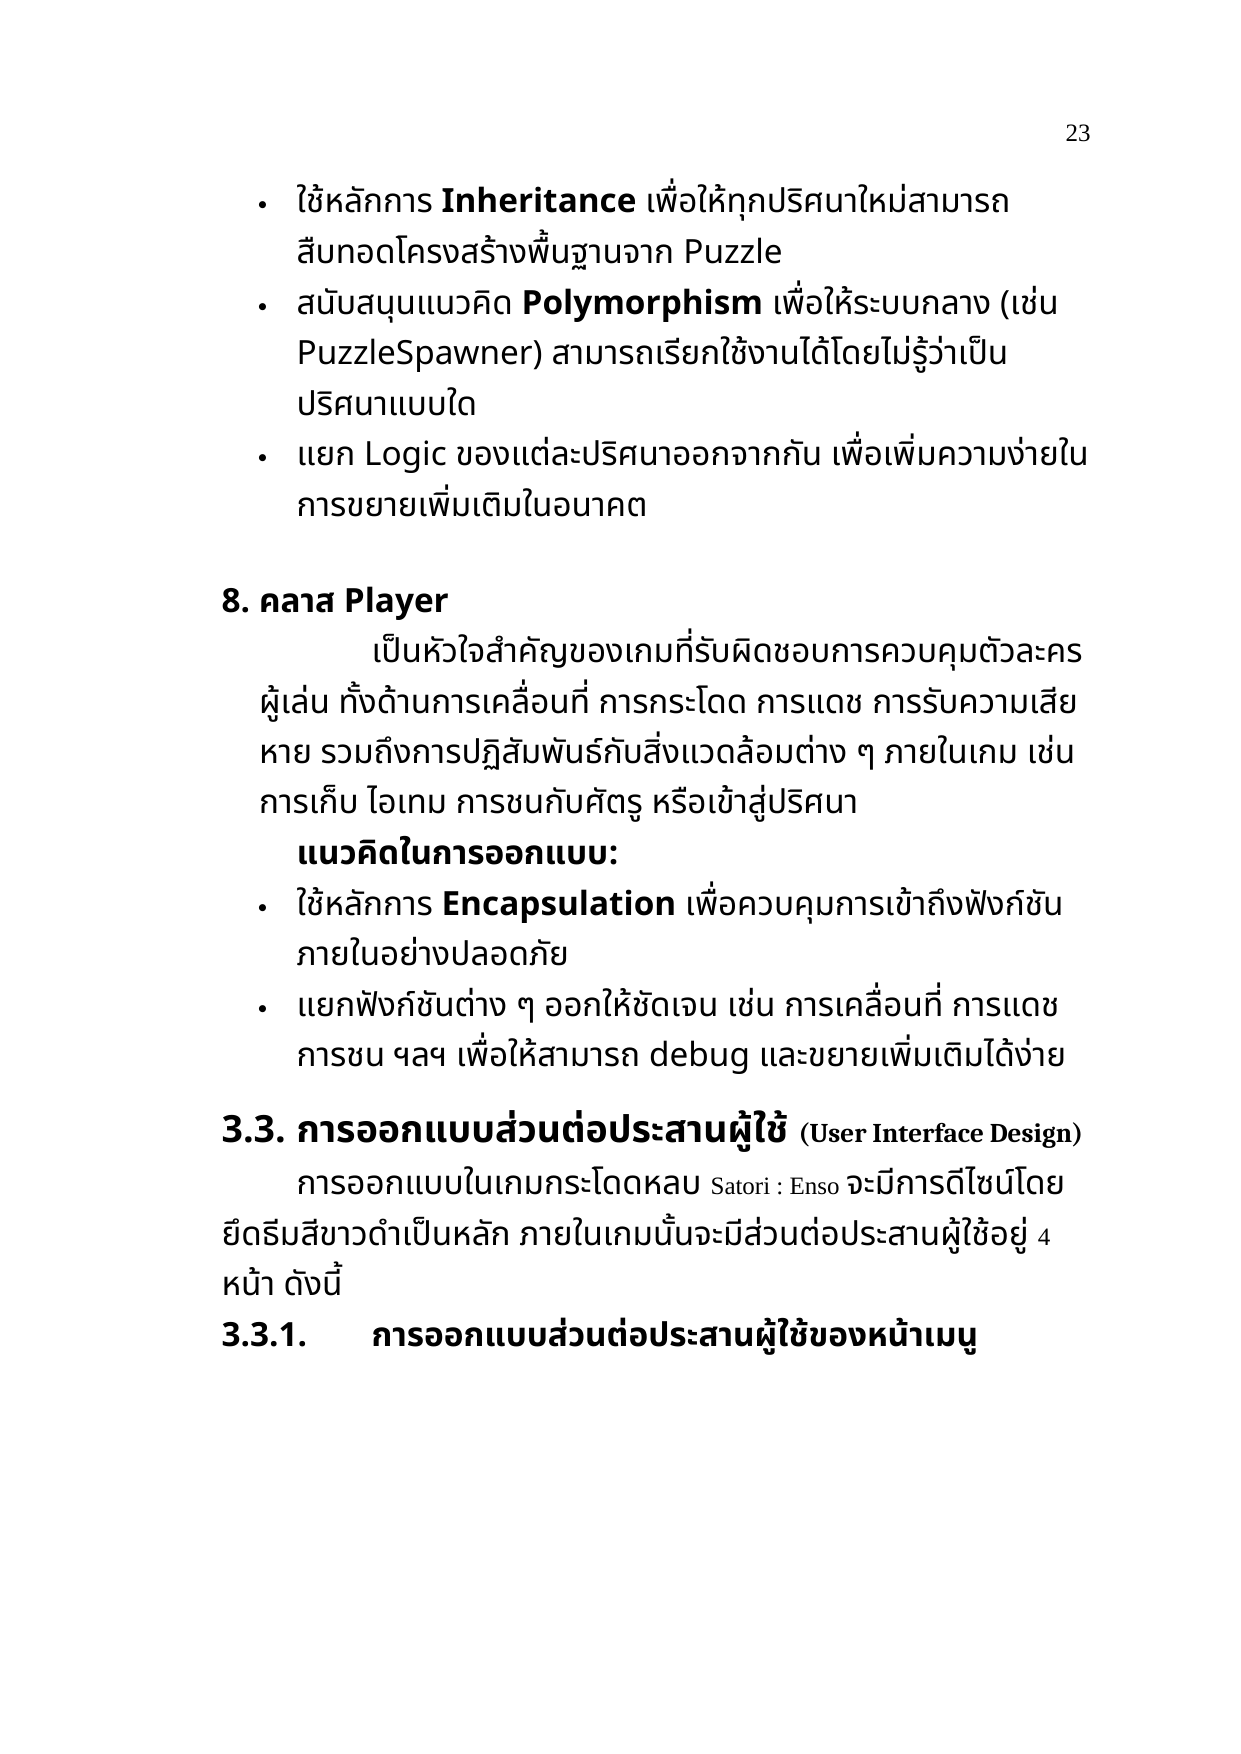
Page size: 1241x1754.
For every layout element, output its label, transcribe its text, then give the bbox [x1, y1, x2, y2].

list การออกแบบส่วนต่อประสานผู้ใช้ (User Interface Design) [221, 1102, 1090, 1159]
text แนวคิดในการออกแบบ: [221, 829, 1090, 879]
list สนับสนุนแนวคิด Polymorphism เพื่อให้ระบบกลาง (เช่น PuzzleSpawner) สามารถเรียกใช้งานได้โดยไม่รู้ว่าเป็นปริศนาแบบใด [259, 278, 1090, 430]
list ใช้หลักการ Inheritance เพื่อให้ทุกปริศนาใหม่สามารถสืบทอดโครงสร้างพื้นฐานจาก Puzzle [259, 177, 1090, 278]
text เป็นหัวใจสำคัญของเกมที่รับผิดชอบการควบคุมตัวละครผู้เล่น ทั้งด้านการเคลื่อนที่ การกระโดด การแดช การรับความเสียหาย รวมถึงการปฏิสัมพันธ์กับสิ่งแวดล้อมต่าง ๆ ภายในเกม เช่น การเก็บ ไอเทม การชนกับศัตรู หรือเข้าสู่ปริศนา [259, 627, 1090, 829]
list การออกแบบส่วนต่อประสานผู้ใช้ของหน้าเมนู [221, 1311, 1090, 1361]
list ใช้หลักการ Encapsulation เพื่อควบคุมการเข้าถึงฟังก์ชันภายในอย่างปลอดภัย [259, 879, 1090, 981]
text การออกแบบในเกมกระโดดหลบ Satori : Enso จะมีการดีไซน์โดยยึดธีมสีขาวดำเป็นหลัก ภายในเกมนั้นจะมีส่วนต่อประสานผู้ใช้อยู่ 4 หน้า ดังนี้ [221, 1159, 1090, 1311]
list แยกฟังก์ชันต่าง ๆ ออกให้ชัดเจน เช่น การเคลื่อนที่ การแดช การชน ฯลฯ เพื่อให้สามารถ debug และขยายเพิ่มเติมได้ง่าย [259, 981, 1090, 1082]
list คลาส Player [221, 577, 1090, 627]
list แยก Logic ของแต่ละปริศนาออกจากกัน เพื่อเพิ่มความง่ายในการขยายเพิ่มเติมในอนาคต [259, 430, 1090, 531]
